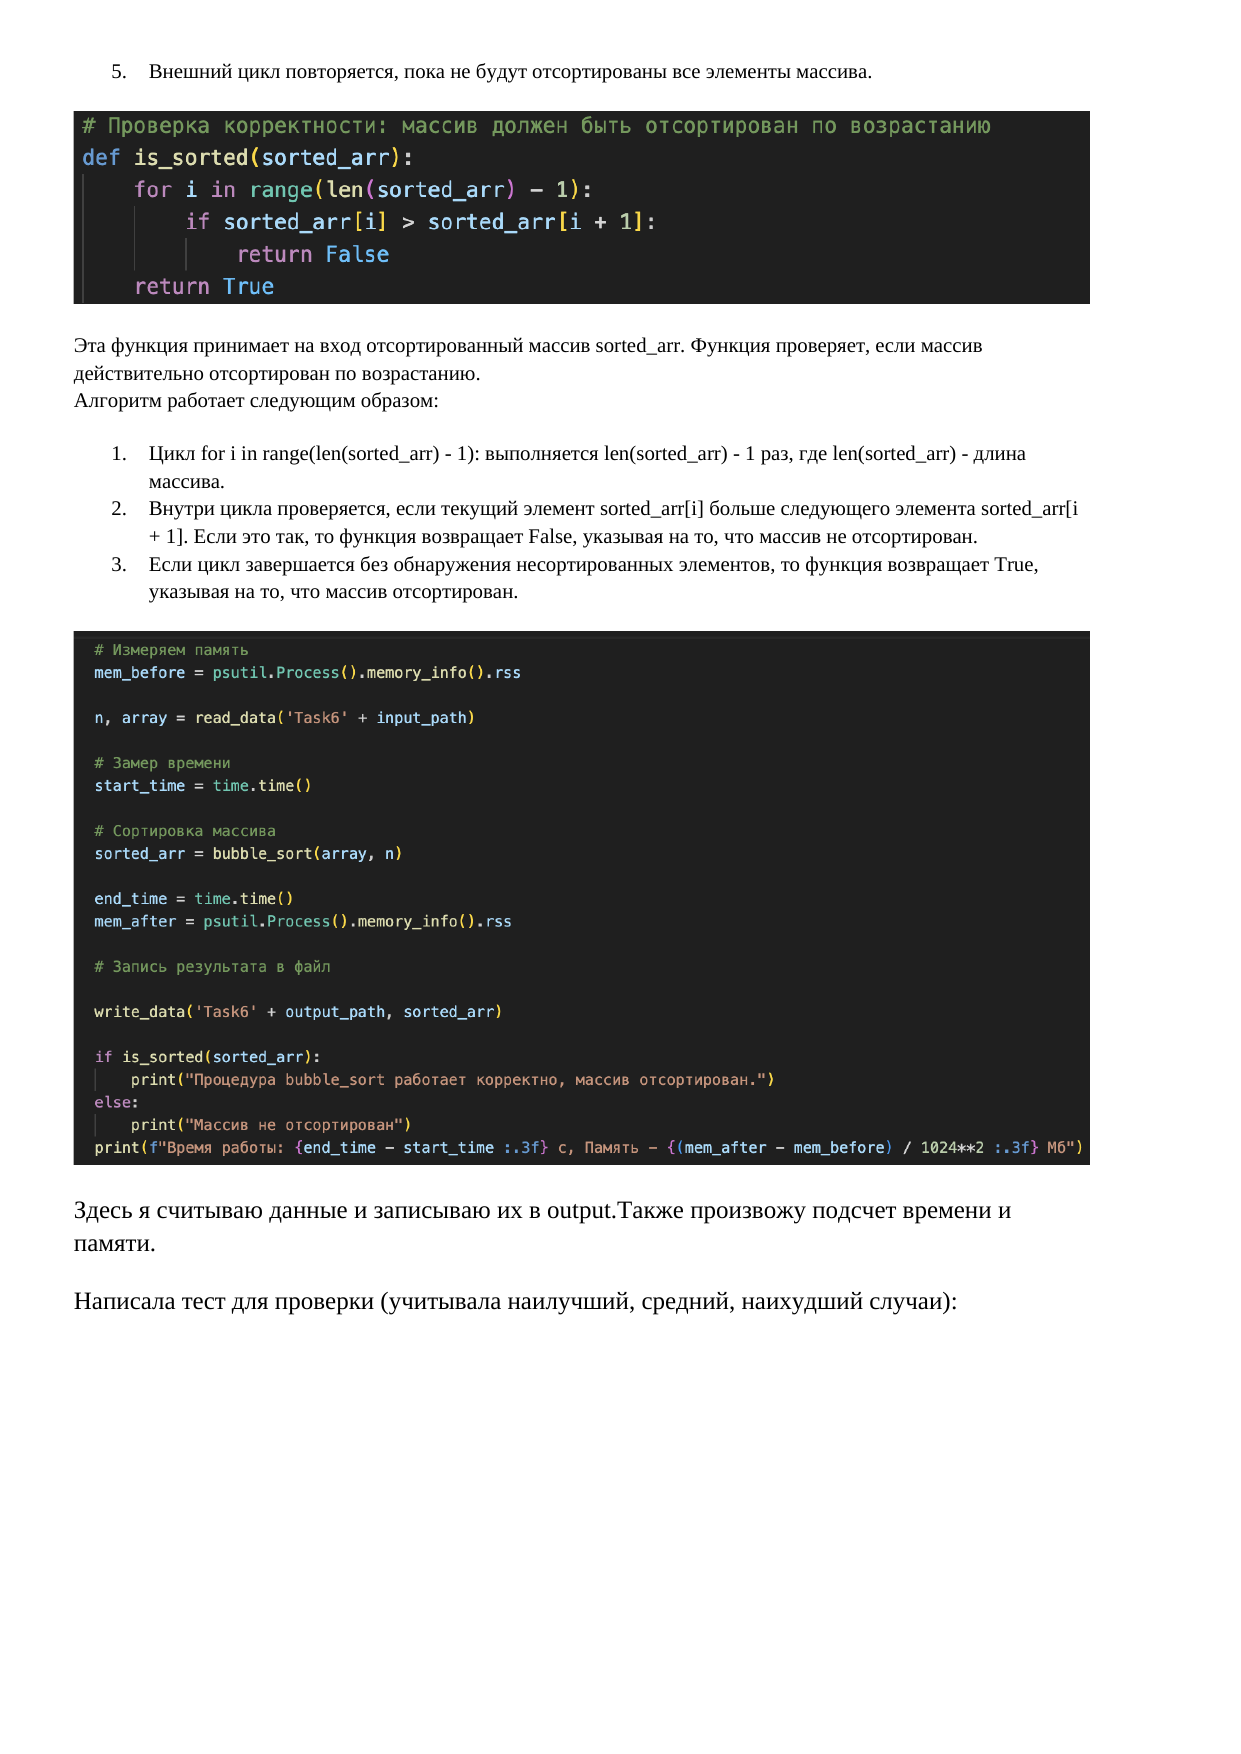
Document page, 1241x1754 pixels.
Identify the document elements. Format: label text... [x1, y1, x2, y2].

text Эта функция принимает на вход отсортированный массив sorted_arr. Функция проверяет, если массив действительно отсортирован по возрастанию. [74, 333, 1090, 385]
list Внешний цикл повторяется, пока не будут отсортированы все элементы массива. [111, 59, 1090, 83]
text Здесь я считываю данные и записываю их в output.Также произвожу подсчет времени и памяти. [74, 1195, 1090, 1257]
list Если цикл завершается без обнаружения несортированных элементов, то функция возвращает True, указывая на то, что массив отсортирован. [111, 551, 1090, 603]
text Алгоритм работает следующим образом: [74, 388, 1090, 412]
list Цикл for i in range(len(sorted_arr) - 1): выполняется len(sorted_arr) - 1 раз, где len(sorted_arr) - длина массива. [111, 441, 1090, 493]
picture [73, 631, 1090, 1165]
picture [73, 111, 1090, 304]
text Написала тест для проверки (учитывала наилучший, средний, наихудший случаи): [74, 1286, 1090, 1315]
list Внутри цикла проверяется, если текущий элемент sorted_arr[i] больше следующего элемента sorted_arr[i + 1]. Если это так, то функция возвращает False, указывая на то, что массив не отсортирован. [111, 496, 1090, 548]
